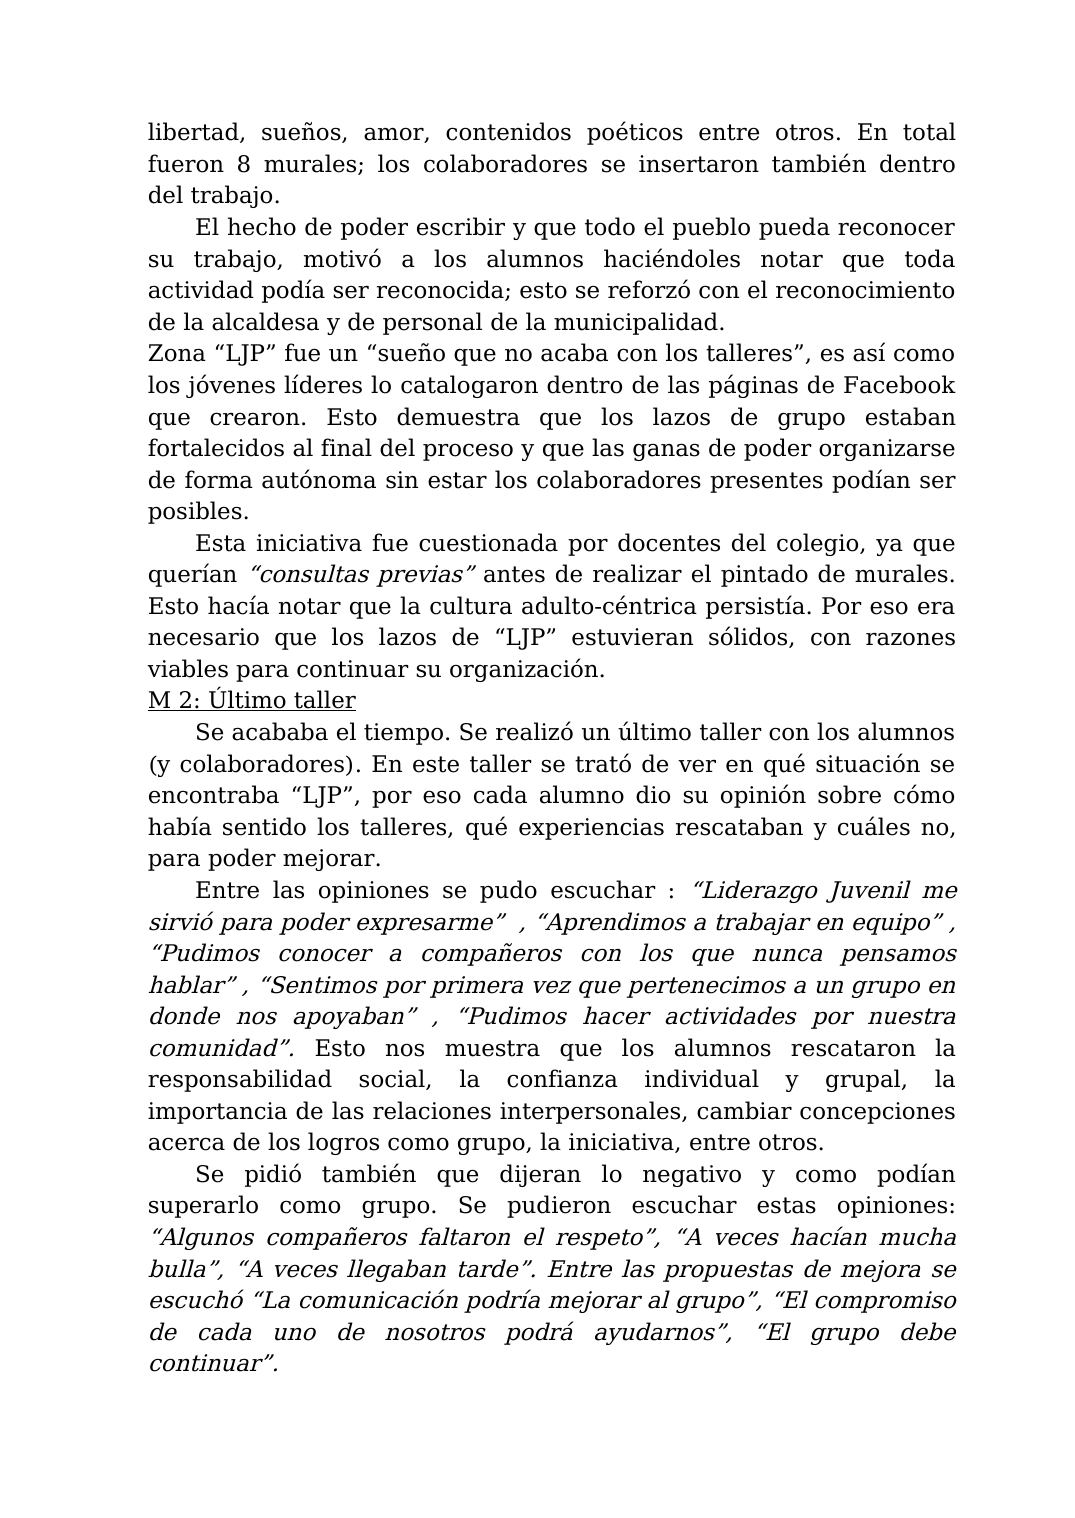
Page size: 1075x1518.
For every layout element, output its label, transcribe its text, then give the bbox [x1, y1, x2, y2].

text Se pidió también que dijeran lo negativo y como podían superarlo como grupo. Se pudieron escuchar estas opiniones: “Algunos compañeros faltaron el respeto”, “A veces hacían mucha bulla”, “A veces llegaban tarde”. Entre las propuestas de mejora se escuchó “La comunicación podría mejorar al grupo”, “El compromiso de cada uno de nosotros podrá ayudarnos”, “El grupo debe continuar”. [148, 1160, 957, 1377]
text Esta iniciativa fue cuestionada por docentes del colegio, ya que querían “consultas previas” antes de realizar el pintado de murales. Esto hacía notar que la cultura adulto-céntrica persistía. Por eso era necesario que los lazos de “LJP” estuvieran sólidos, con razones viables para continuar su organización. [148, 528, 957, 682]
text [148, 118, 957, 209]
text Se acababa el tiempo. Se realizó un último taller con los alumnos (y colaboradores). En este taller se trató de ver en qué situación se encontraba “LJP”, por eso cada alumno dio su opinión sobre cómo había sentido los talleres, qué experiencias rescataban y cuáles no, para poder mejorar. [148, 718, 957, 872]
text El hecho de poder escribir y que todo el pueblo pueda reconocer su trabajo, motivó a los alumnos haciéndoles notar que toda actividad podía ser reconocida; esto se reforzó con el reconocimiento de la alcaldesa y de personal de la municipalidad. [148, 213, 957, 335]
text Zona “LJP” fue un “sueño que no acaba con los talleres”, es así como los jóvenes líderes lo catalogaron dentro de las páginas de Facebook que crearon. Esto demuestra que los lazos de grupo estaban fortalecidos al final del proceso y que las ganas de poder organizarse de forma autónoma sin estar los colaboradores presentes podían ser posibles. [148, 339, 957, 524]
text M 2: Último taller [148, 686, 957, 714]
text Entre las opiniones se pudo escuchar : “Liderazgo Juvenil me sirvió para poder expresarme” , “Aprendimos a trabajar en equipo” , “Pudimos conocer a compañeros con los que nunca pensamos hablar” , “Sentimos por primera vez que pertenecimos a un grupo en donde nos apoyaban” , “Pudimos hacer actividades por nuestra comunidad”. Esto nos muestra que los alumnos rescataron la responsabilidad social, la confianza individual y grupal, la importancia de las relaciones interpersonales, cambiar concepciones acerca de los logros como grupo, la iniciativa, entre otros. [148, 876, 957, 1156]
